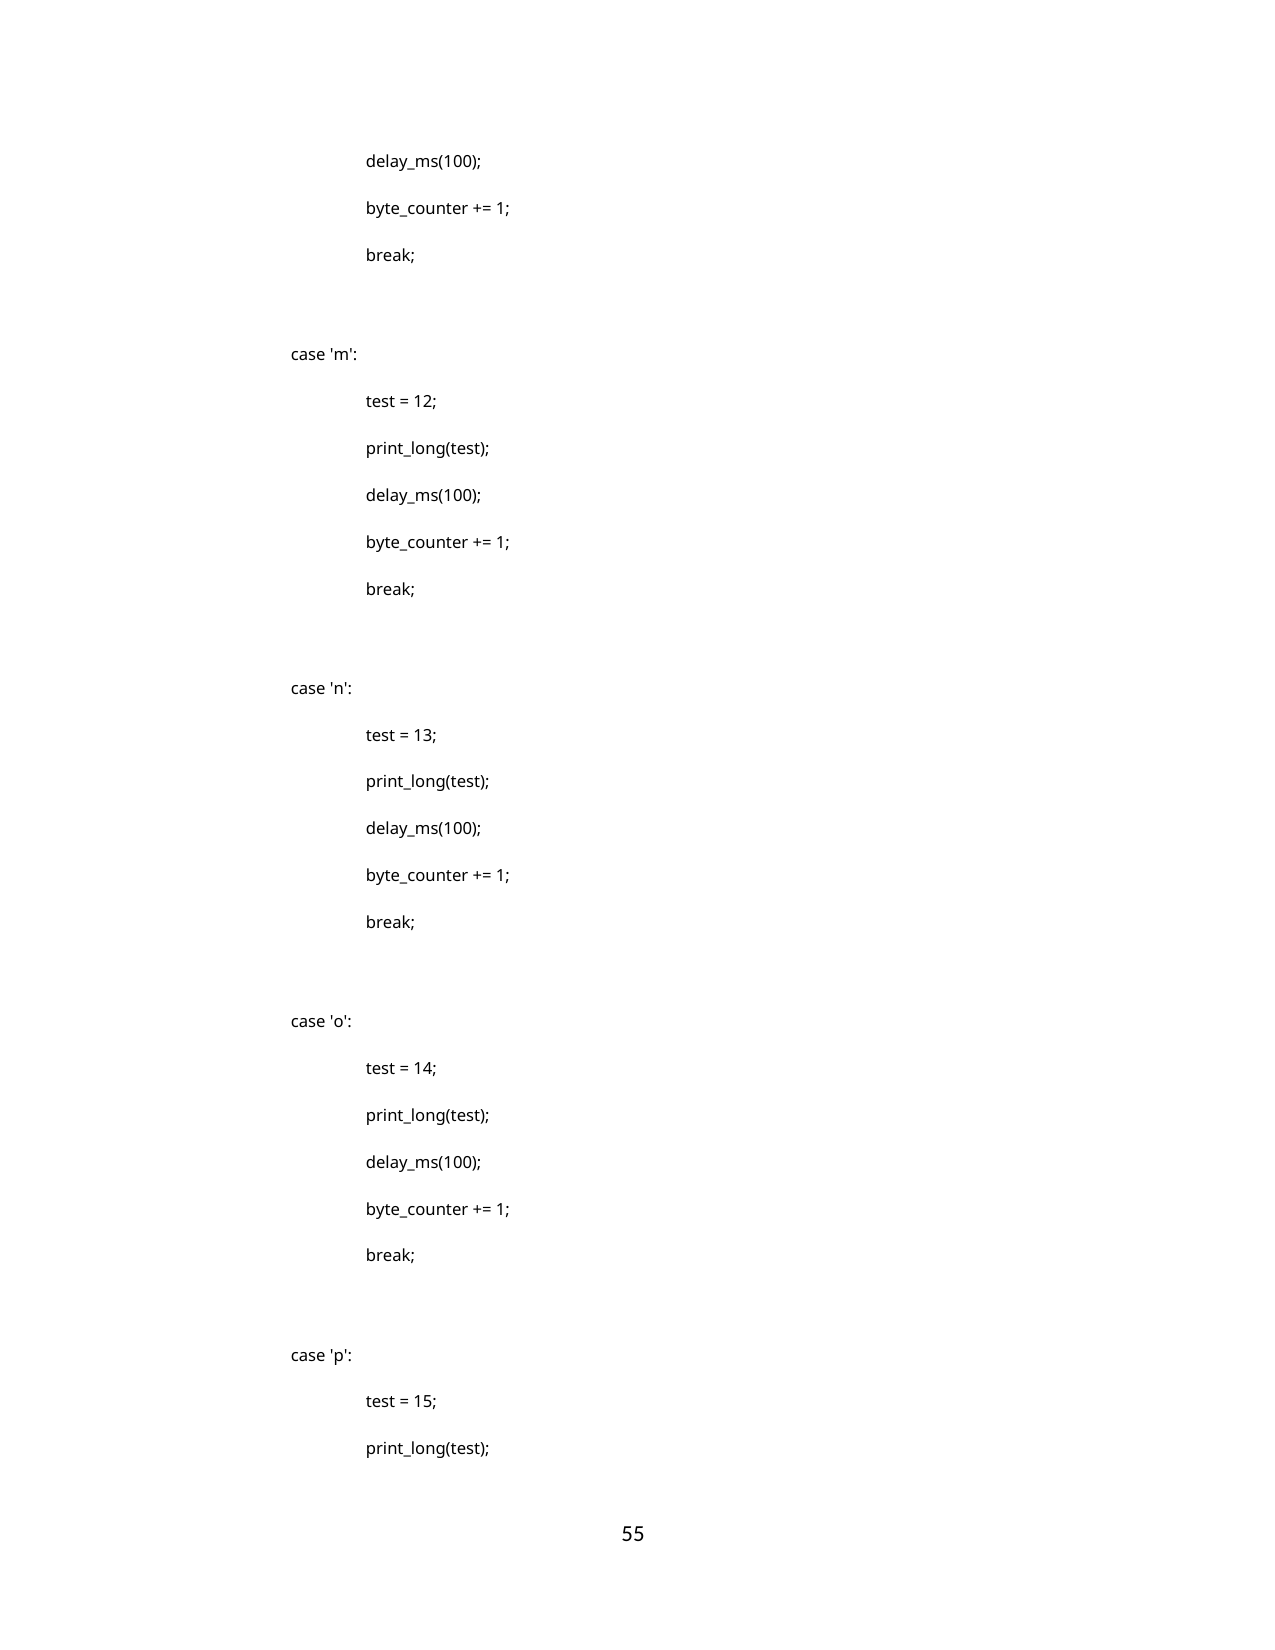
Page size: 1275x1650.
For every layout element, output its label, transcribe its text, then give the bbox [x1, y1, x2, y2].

text case 'n': [141, 676, 1125, 699]
text break; [141, 1244, 1125, 1267]
text delay_ms(100); [141, 1150, 1125, 1173]
text case 'm': [141, 343, 1125, 366]
text test = 12; [141, 390, 1125, 412]
text delay_ms(100); [141, 150, 1125, 173]
text case 'p': [141, 1343, 1125, 1366]
text byte_counter += 1; [141, 197, 1125, 219]
text test = 13; [141, 723, 1125, 746]
text delay_ms(100); [141, 483, 1125, 506]
text print_long(test); [141, 437, 1125, 459]
text print_long(test); [141, 770, 1125, 793]
text byte_counter += 1; [141, 864, 1125, 886]
text byte_counter += 1; [141, 530, 1125, 553]
text case 'o': [141, 1010, 1125, 1032]
text break; [141, 911, 1125, 933]
text print_long(test); [141, 1103, 1125, 1126]
text print_long(test); [141, 1437, 1125, 1459]
text break; [141, 244, 1125, 266]
text test = 14; [141, 1057, 1125, 1079]
text break; [141, 577, 1125, 600]
text test = 15; [141, 1390, 1125, 1413]
text delay_ms(100); [141, 817, 1125, 839]
text byte_counter += 1; [141, 1197, 1125, 1220]
